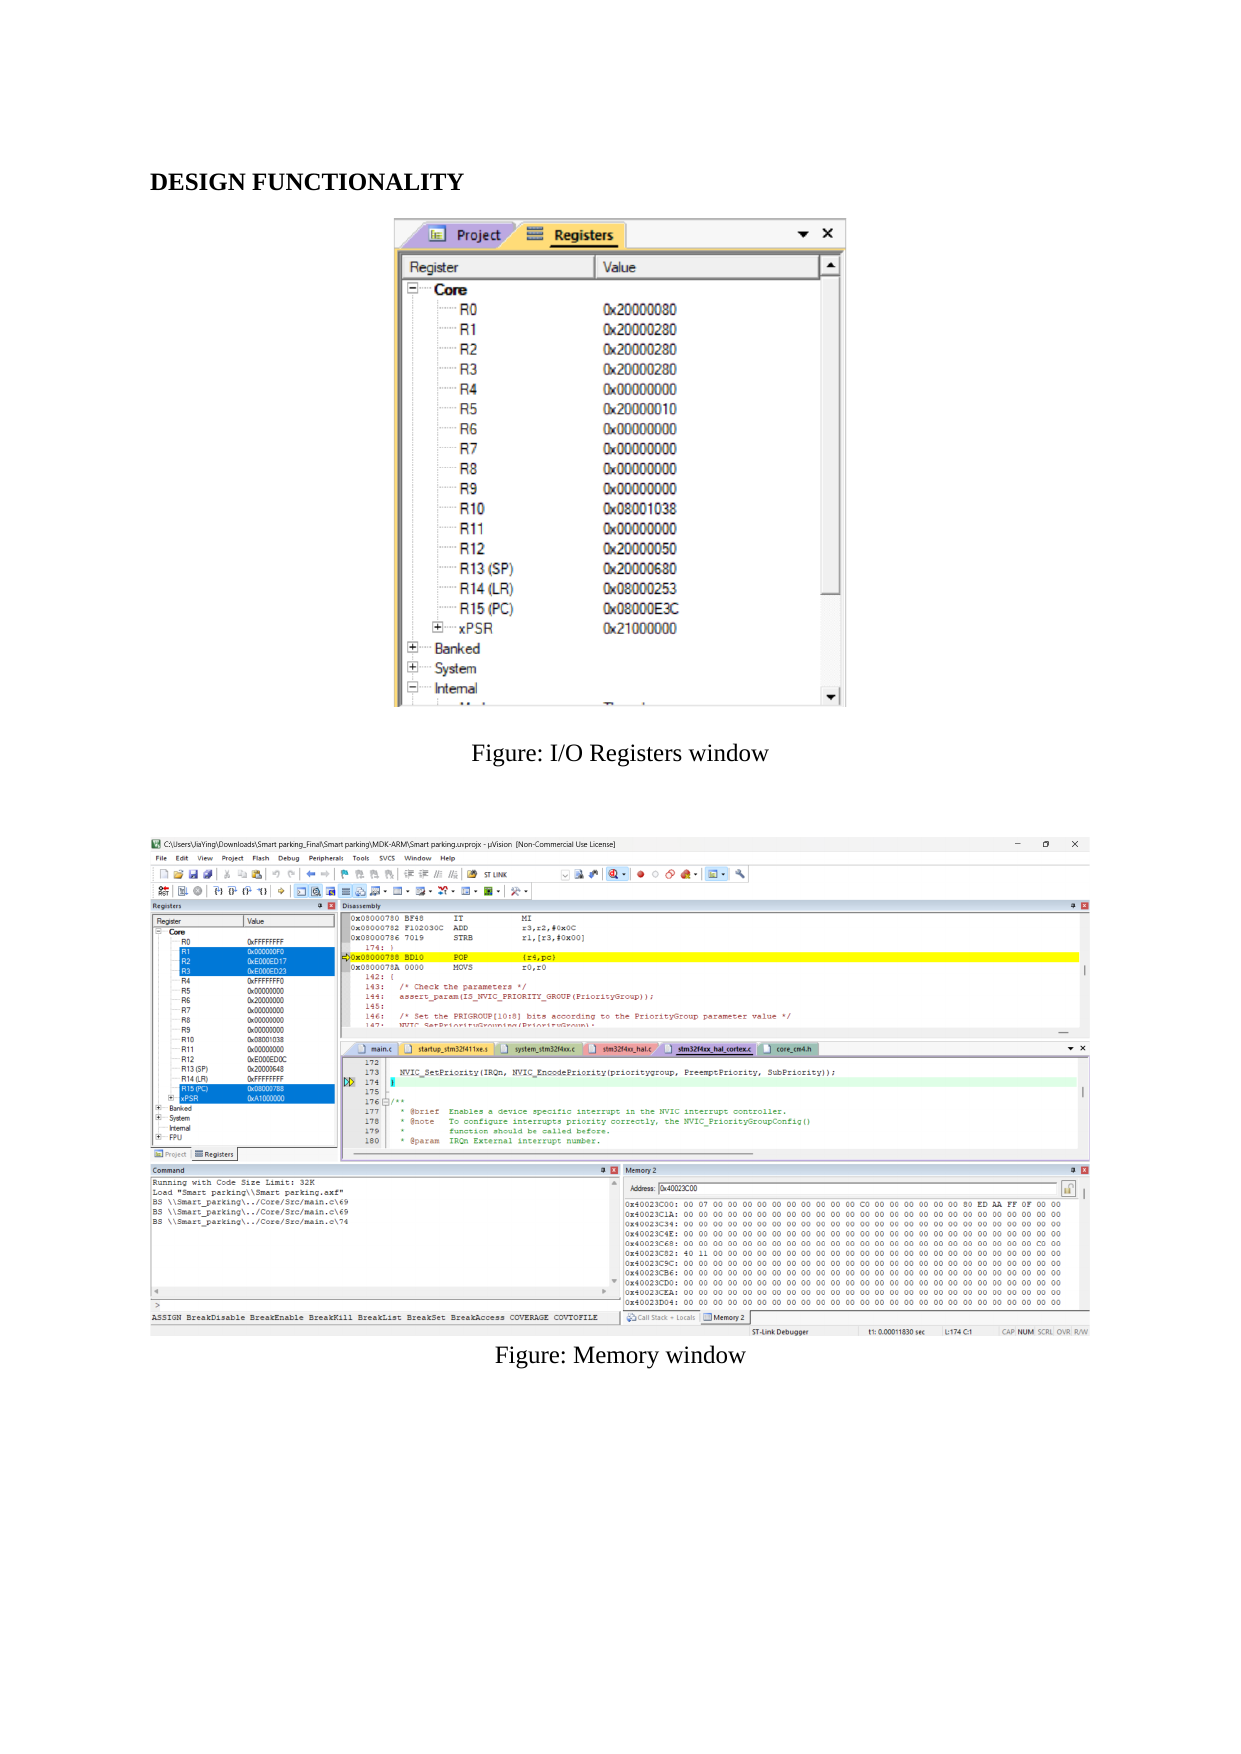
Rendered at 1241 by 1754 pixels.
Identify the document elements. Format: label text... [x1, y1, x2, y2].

picture [150, 837, 1090, 1336]
picture [393, 218, 847, 707]
text Figure: Memory window [150, 1336, 1090, 1369]
subtitle DESIGN FUNCTIONALITY [150, 167, 1090, 195]
text Figure: I/O Registers window [150, 738, 1090, 767]
